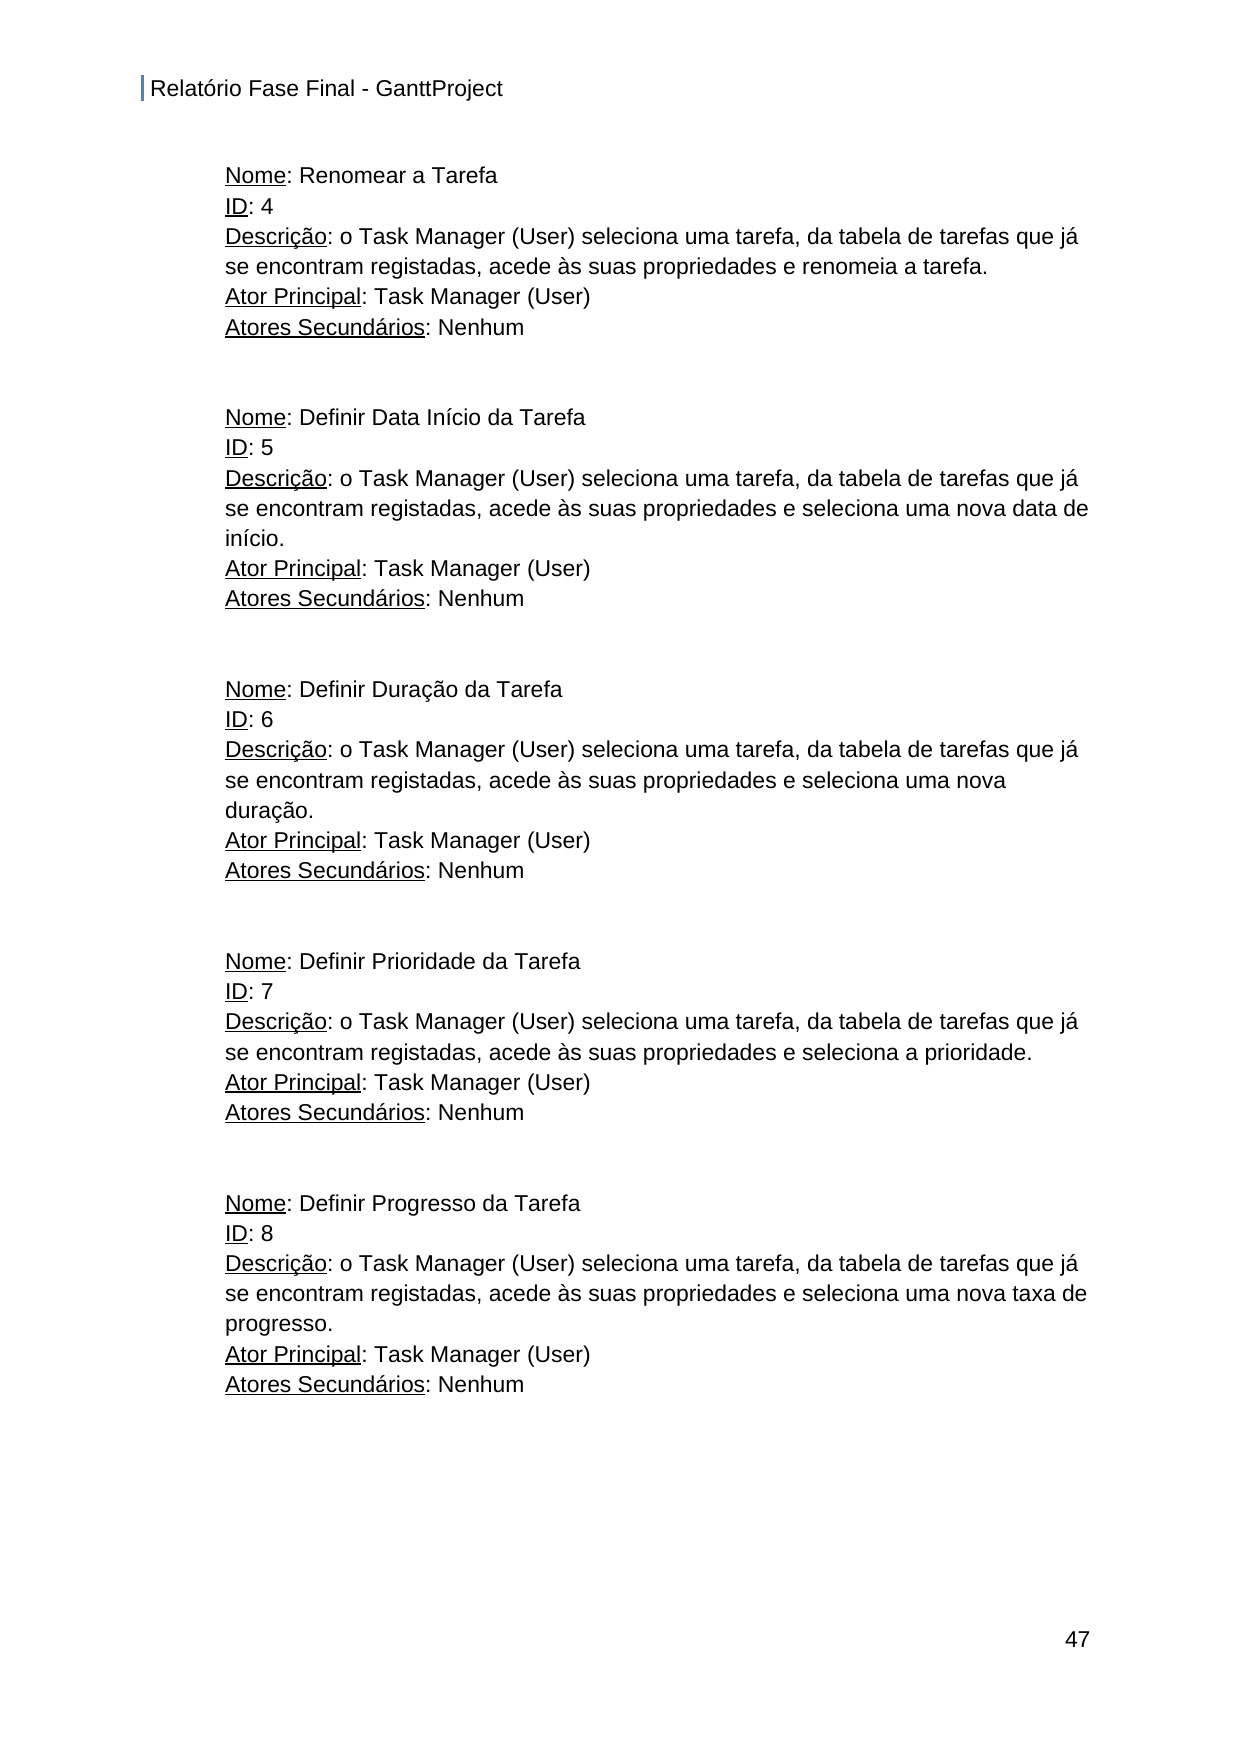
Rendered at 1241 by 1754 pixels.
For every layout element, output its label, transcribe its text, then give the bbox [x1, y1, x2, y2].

text Nome: Definir Progresso da Tarefa [225, 1189, 1090, 1216]
text Ator Principal: Task Manager (User) [225, 283, 1090, 310]
text Ator Principal: Task Manager (User) [225, 827, 1090, 853]
text Nome: Definir Data Início da Tarefa [225, 404, 1090, 431]
text ID: 7 [225, 978, 1090, 1004]
text ID: 4 [225, 193, 1090, 219]
text Descrição: o Task Manager (User) seleciona uma tarefa, da tabela de tarefas que já se encontram registadas, acede às suas propriedades e renomeia a tarefa. [225, 223, 1090, 279]
text Atores Secundários: Nenhum [225, 1099, 1090, 1125]
text Atores Secundários: Nenhum [225, 1371, 1090, 1397]
text Descrição: o Task Manager (User) seleciona uma tarefa, da tabela de tarefas que já se encontram registadas, acede às suas propriedades e seleciona uma nova data de início. [225, 464, 1090, 551]
text ID: 6 [225, 706, 1090, 733]
text ID: 5 [225, 434, 1090, 461]
text Ator Principal: Task Manager (User) [225, 1341, 1090, 1367]
text Atores Secundários: Nenhum [225, 585, 1090, 612]
text Nome: Renomear a Tarefa [225, 162, 1090, 189]
text Descrição: o Task Manager (User) seleciona uma tarefa, da tabela de tarefas que já se encontram registadas, acede às suas propriedades e seleciona uma nova duração. [225, 736, 1090, 823]
text Ator Principal: Task Manager (User) [150, 555, 1090, 582]
text Atores Secundários: Nenhum [225, 313, 1090, 340]
text Descrição: o Task Manager (User) seleciona uma tarefa, da tabela de tarefas que já se encontram registadas, acede às suas propriedades e seleciona a prioridade. [225, 1008, 1090, 1065]
text Descrição: o Task Manager (User) seleciona uma tarefa, da tabela de tarefas que já se encontram registadas, acede às suas propriedades e seleciona uma nova taxa de progresso. [225, 1250, 1090, 1337]
text Atores Secundários: Nenhum [225, 857, 1090, 884]
text ID: 8 [225, 1220, 1090, 1246]
text Nome: Definir Duração da Tarefa [225, 676, 1090, 702]
text Nome: Definir Prioridade da Tarefa [225, 948, 1090, 974]
text Ator Principal: Task Manager (User) [225, 1069, 1090, 1095]
